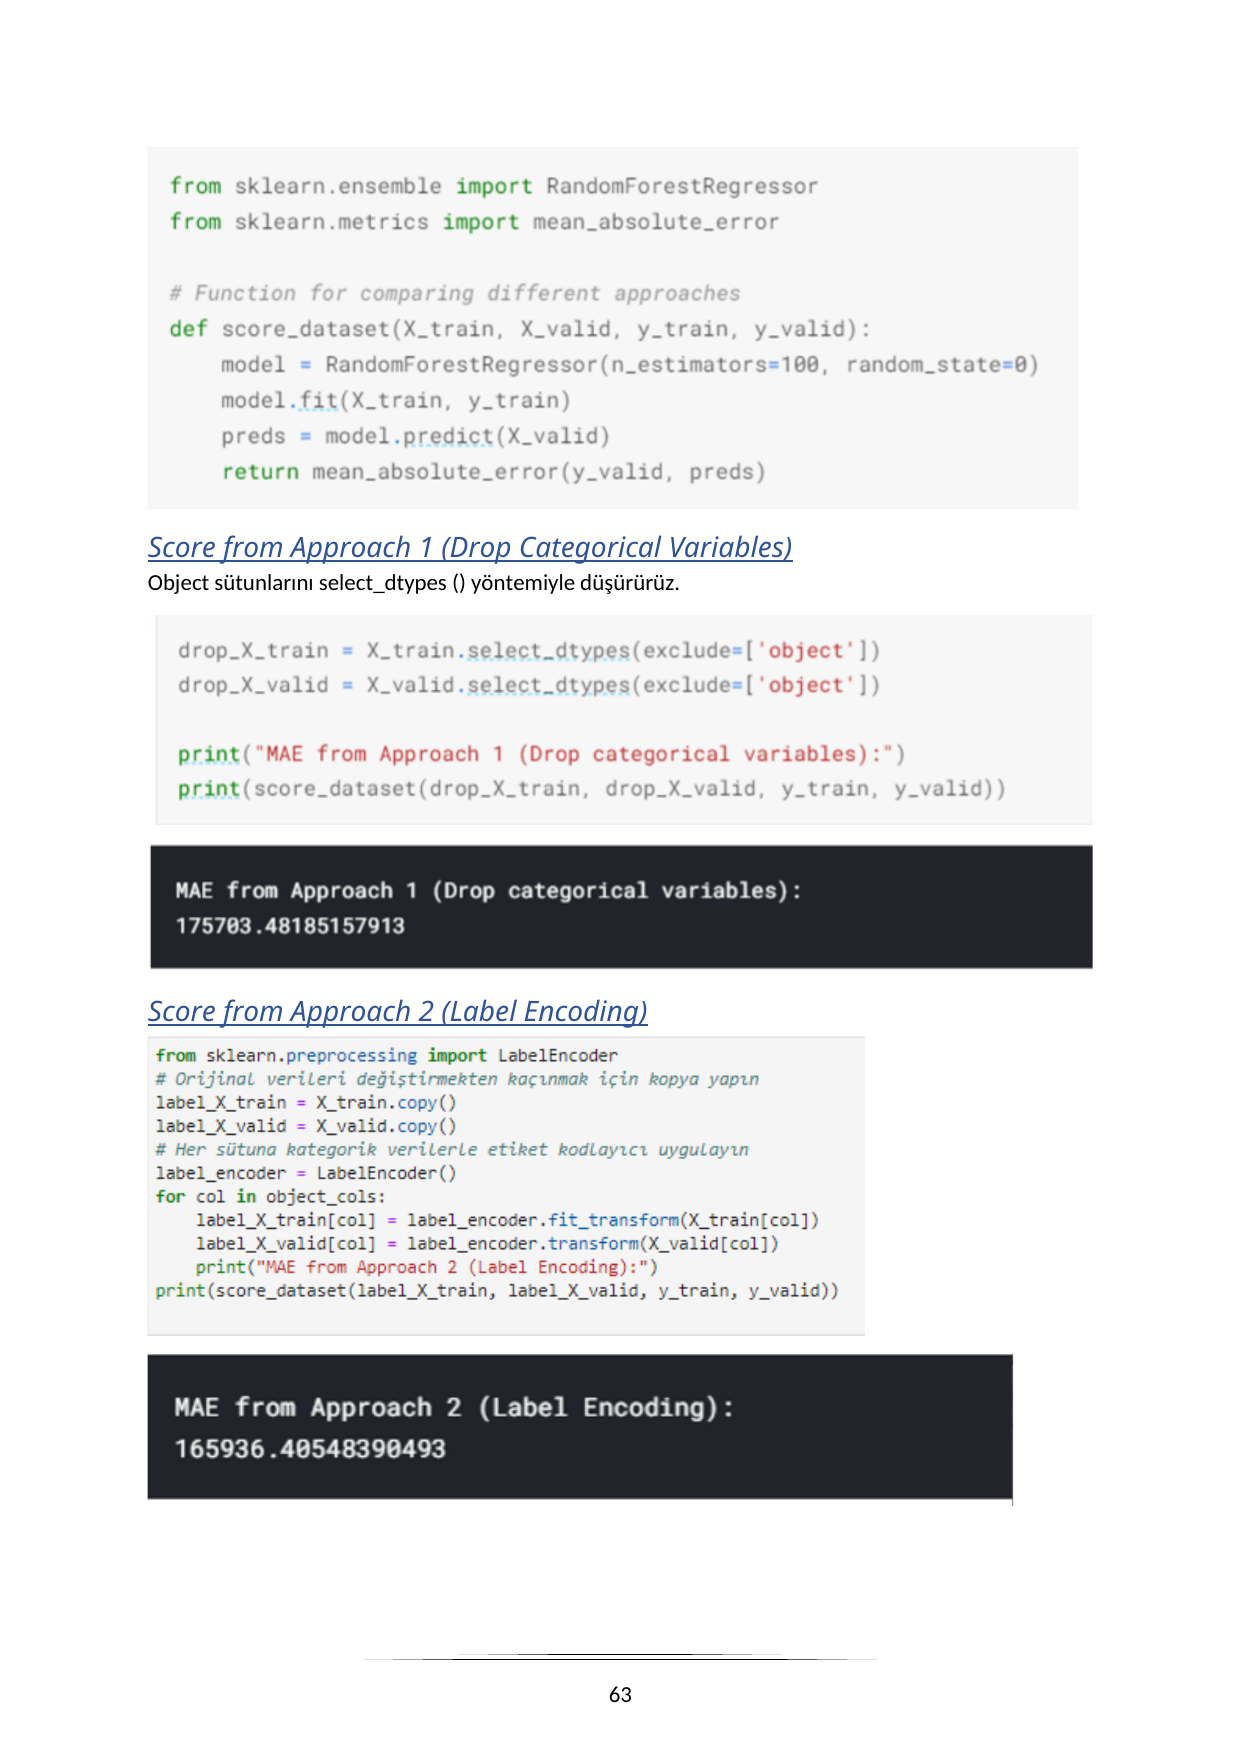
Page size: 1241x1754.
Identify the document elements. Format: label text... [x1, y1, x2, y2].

text Object sütunlarını select_dtypes () yöntemiyle düşürürüz. [148, 568, 1093, 596]
picture [147, 1354, 1014, 1506]
picture [147, 1032, 865, 1336]
picture [147, 615, 1093, 825]
picture [147, 843, 1093, 973]
picture [147, 147, 1093, 509]
subtitle Score from Approach 1 (Drop Categorical Variables) [148, 527, 1093, 565]
subtitle Score from Approach 2 (Label Encoding) [148, 991, 1093, 1029]
